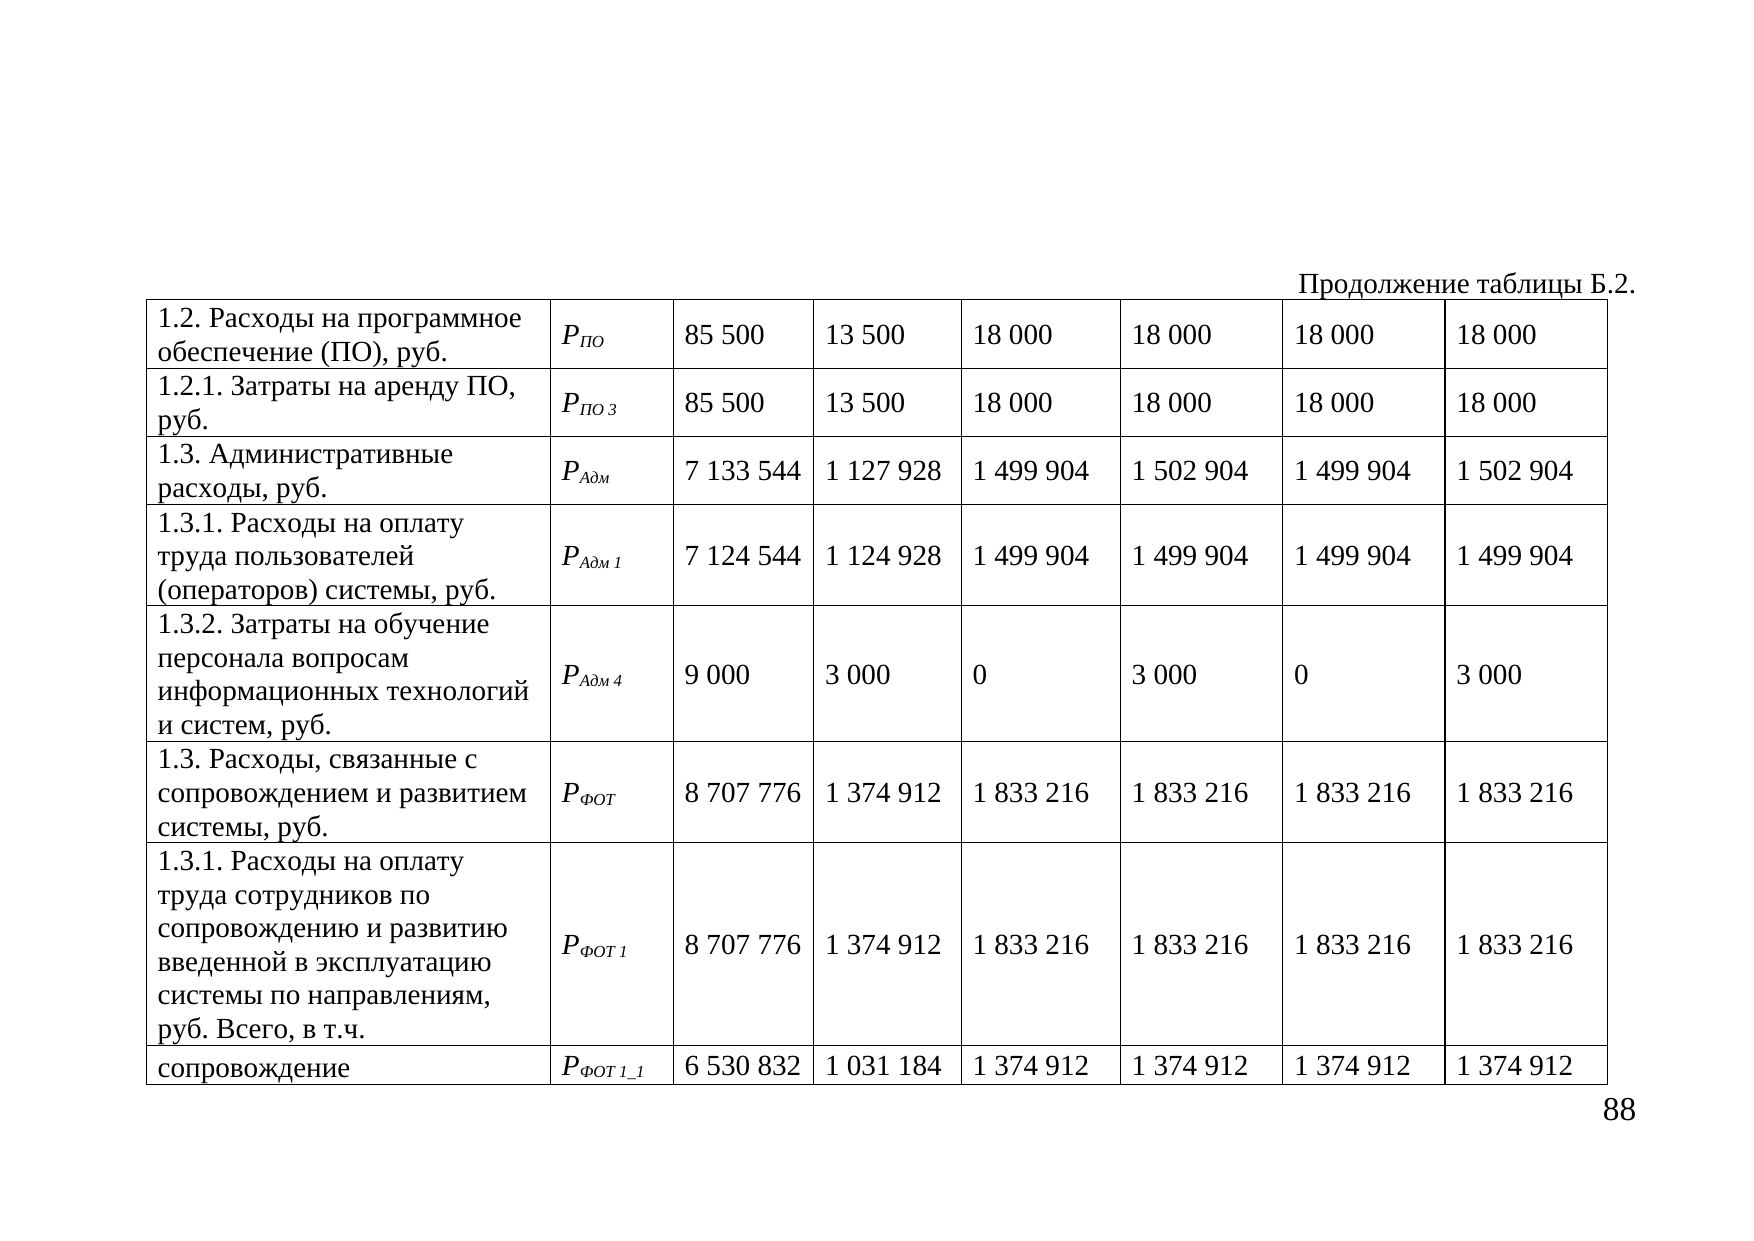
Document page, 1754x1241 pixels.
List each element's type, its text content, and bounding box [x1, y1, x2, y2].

table_cell 1 833 216 [962, 843, 1120, 1044]
table_cell 1 833 216 [962, 742, 1120, 842]
table_cell 1 833 216 [1283, 742, 1444, 842]
table_cell 1 374 912 [1446, 1046, 1607, 1084]
table_cell 8 707 776 [674, 843, 813, 1044]
table_cell 18 000 [962, 369, 1120, 436]
table_header 1.2. Расходы на программное обеспечение (ПО), руб. [147, 300, 550, 367]
table_cell 1 499 904 [1283, 437, 1444, 504]
table_cell 1 502 904 [1446, 437, 1607, 504]
table_cell 18 000 [1121, 369, 1282, 436]
table_cell 0 [1283, 606, 1444, 741]
table_cell 85 500 [674, 369, 813, 436]
text Продолжение таблицы Б.2. [118, 266, 1636, 299]
table_cell 7 124 544 [674, 505, 813, 605]
table_cell 8 707 776 [674, 742, 813, 842]
table_cell 1 499 904 [1446, 505, 1607, 605]
table_cell 18 000 [1446, 369, 1607, 436]
table_cell 1 374 912 [814, 742, 961, 842]
table_cell 1 833 216 [1121, 843, 1282, 1044]
table_cell 7 133 544 [674, 437, 813, 504]
table_cell 1.3. Административные расходы, руб. [147, 437, 550, 504]
table_header 18 000 [1121, 300, 1282, 367]
table_header 13 500 [814, 300, 961, 367]
table_cell РФОТ 1 [551, 843, 673, 1044]
table_header 18 000 [1446, 300, 1607, 367]
table_cell 1 499 904 [1121, 505, 1282, 605]
table_cell 1 374 912 [814, 843, 961, 1044]
table_cell 1 499 904 [962, 505, 1120, 605]
table_cell 1 031 184 [814, 1046, 961, 1084]
table_cell 9 000 [674, 606, 813, 741]
table_cell сопровождение [147, 1046, 550, 1084]
table_cell 1.3.1. Расходы на оплату труда сотрудников по сопровождению и развитию введенной в эксплуатацию системы по направлениям, руб. Всего, в т.ч. [147, 843, 550, 1044]
table_cell 1.2.1. Затраты на аренду ПО, руб. [147, 369, 550, 436]
table_cell 1 374 912 [1283, 1046, 1444, 1084]
table_cell 0 [962, 606, 1120, 741]
table_header 18 000 [1283, 300, 1444, 367]
table_cell 1.3.1. Расходы на оплату труда пользователей (операторов) системы, руб. [147, 505, 550, 605]
table_cell 1 374 912 [962, 1046, 1120, 1084]
table_cell РФОТ 1_1 [551, 1046, 673, 1084]
table_cell РАдм [551, 437, 673, 504]
table_cell 1.3. Расходы, связанные с сопровождением и развитием системы, руб. [147, 742, 550, 842]
table_header РПО [551, 300, 673, 367]
table_cell 1 499 904 [1283, 505, 1444, 605]
table_cell 3 000 [1121, 606, 1282, 741]
table_cell РПО 3 [551, 369, 673, 436]
table_cell 1 833 216 [1121, 742, 1282, 842]
table_cell 3 000 [814, 606, 961, 741]
table_cell 1 833 216 [1283, 843, 1444, 1044]
table_cell РФОТ [551, 742, 673, 842]
table_cell 1 499 904 [962, 437, 1120, 504]
table_cell 13 500 [814, 369, 961, 436]
table_cell РАдм 4 [551, 606, 673, 741]
table_cell 1 127 928 [814, 437, 961, 504]
table_cell 1 502 904 [1121, 437, 1282, 504]
table_cell 1 124 928 [814, 505, 961, 605]
table_cell 1 374 912 [1121, 1046, 1282, 1084]
table_cell 6 530 832 [674, 1046, 813, 1084]
table_cell 1 833 216 [1446, 742, 1607, 842]
table_cell РАдм 1 [551, 505, 673, 605]
table_cell 1 833 216 [1446, 843, 1607, 1044]
table_cell 1.3.2. Затраты на обучение персонала вопросам информационных технологий и систем, руб. [147, 606, 550, 741]
table_header 18 000 [962, 300, 1120, 367]
table_cell 18 000 [1283, 369, 1444, 436]
table_header 85 500 [674, 300, 813, 367]
table_cell 3 000 [1446, 606, 1607, 741]
